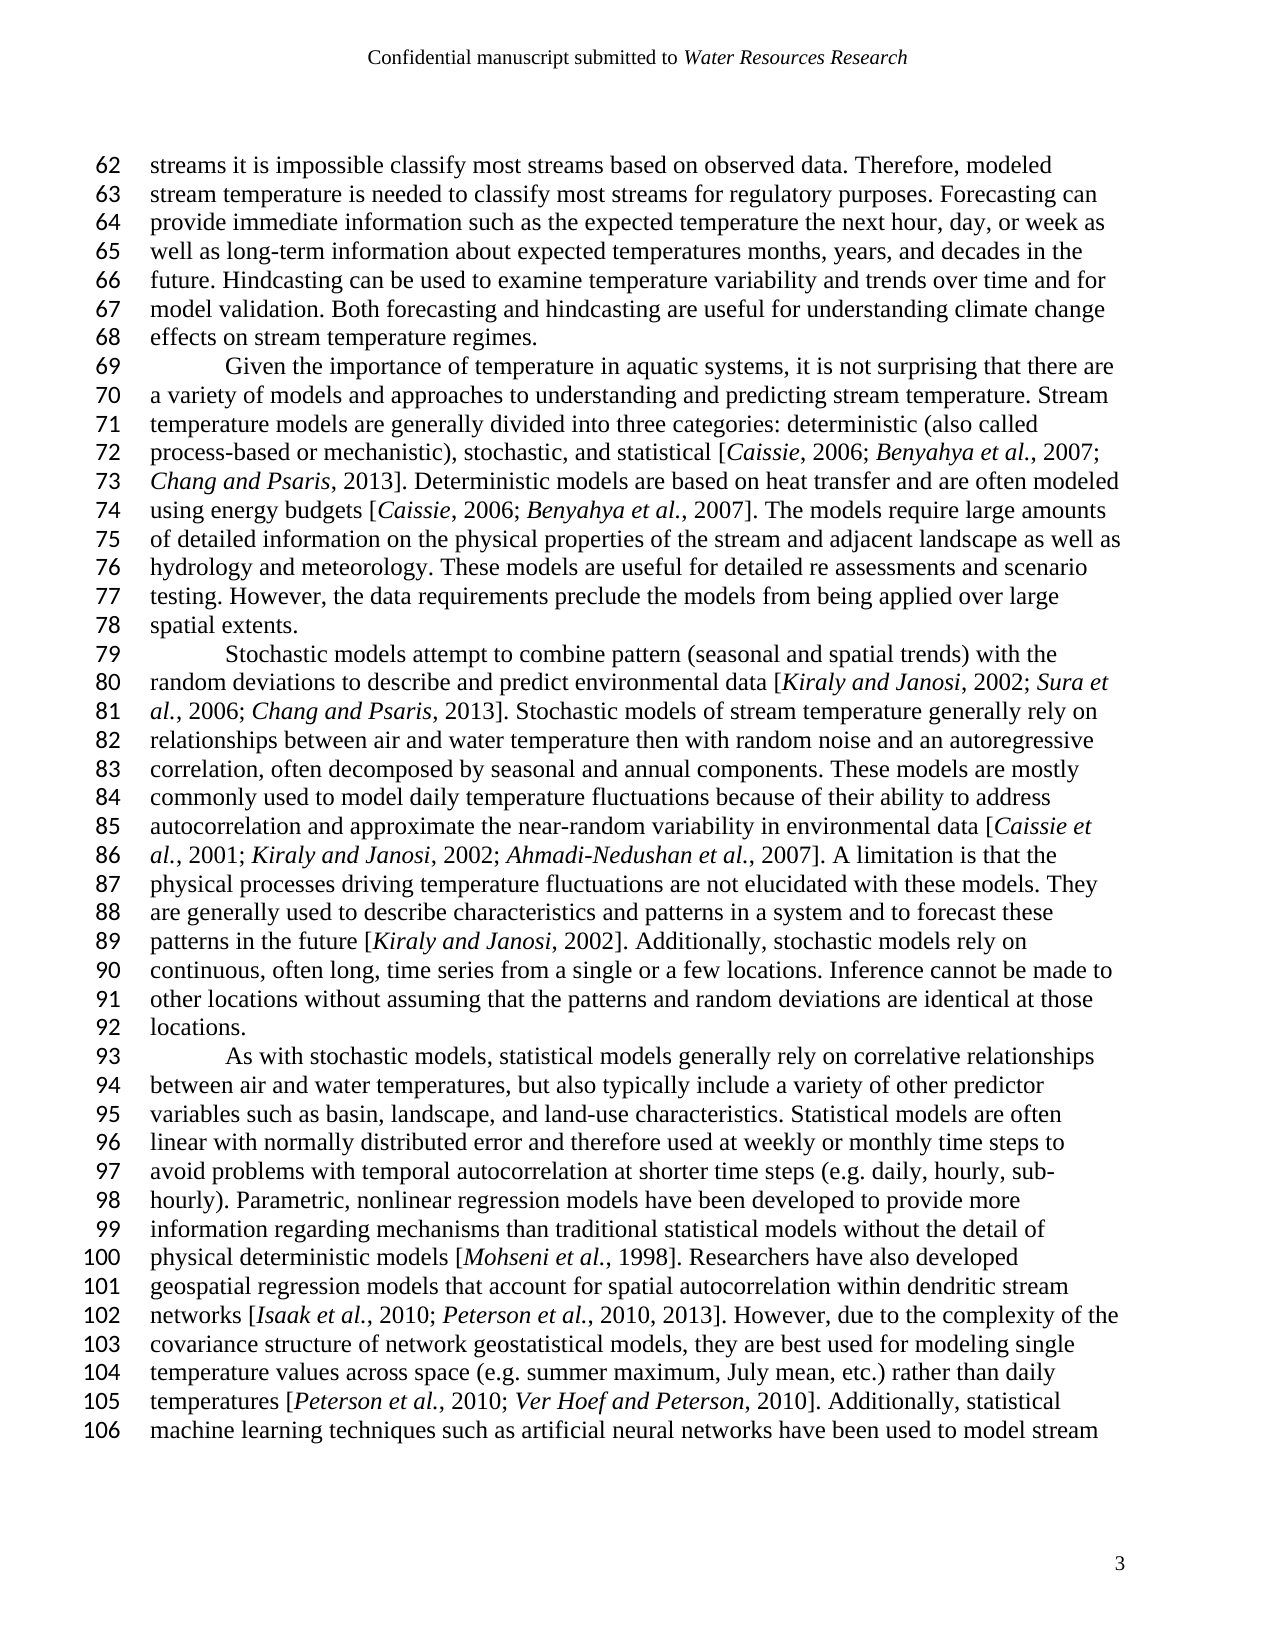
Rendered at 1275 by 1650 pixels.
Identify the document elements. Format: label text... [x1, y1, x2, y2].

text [150, 150, 1125, 351]
text Given the importance of temperature in aquatic systems, it is not surprising that there are a variety of models and approaches to understanding and predicting stream temperature. Stream temperature models are generally divided into three categories: deterministic (also called process-based or mechanistic), stochastic, and statistical [Caissie, 2006; Benyahya et al., 2007; Chang and Psaris, 2013]. Deterministic models are based on heat transfer and are often modeled using energy budgets [Caissie, 2006; Benyahya et al., 2007]. The models require large amounts of detailed information on the physical properties of the stream and adjacent landscape as well as hydrology and meteorology. These models are useful for detailed re assessments and scenario testing. However, the data requirements preclude the models from being applied over large spatial extents. [150, 351, 1125, 639]
text Stochastic models attempt to combine pattern (seasonal and spatial trends) with the random deviations to describe and predict environmental data [Kiraly and Janosi, 2002; Sura et al., 2006; Chang and Psaris, 2013]. Stochastic models of stream temperature generally rely on relationships between air and water temperature then with random noise and an autoregressive correlation, often decomposed by seasonal and annual components. These models are mostly commonly used to model daily temperature fluctuations because of their ability to address autocorrelation and approximate the near-random variability in environmental data [Caissie et al., 2001; Kiraly and Janosi, 2002; Ahmadi-Nedushan et al., 2007]. A limitation is that the physical processes driving temperature fluctuations are not elucidated with these models. They are generally used to describe characteristics and patterns in a system and to forecast these patterns in the future [Kiraly and Janosi, 2002]. Additionally, stochastic models rely on continuous, often long, time series from a single or a few locations. Inference cannot be made to other locations without assuming that the patterns and random deviations are identical at those locations. [150, 639, 1125, 1041]
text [150, 1041, 1125, 1444]
